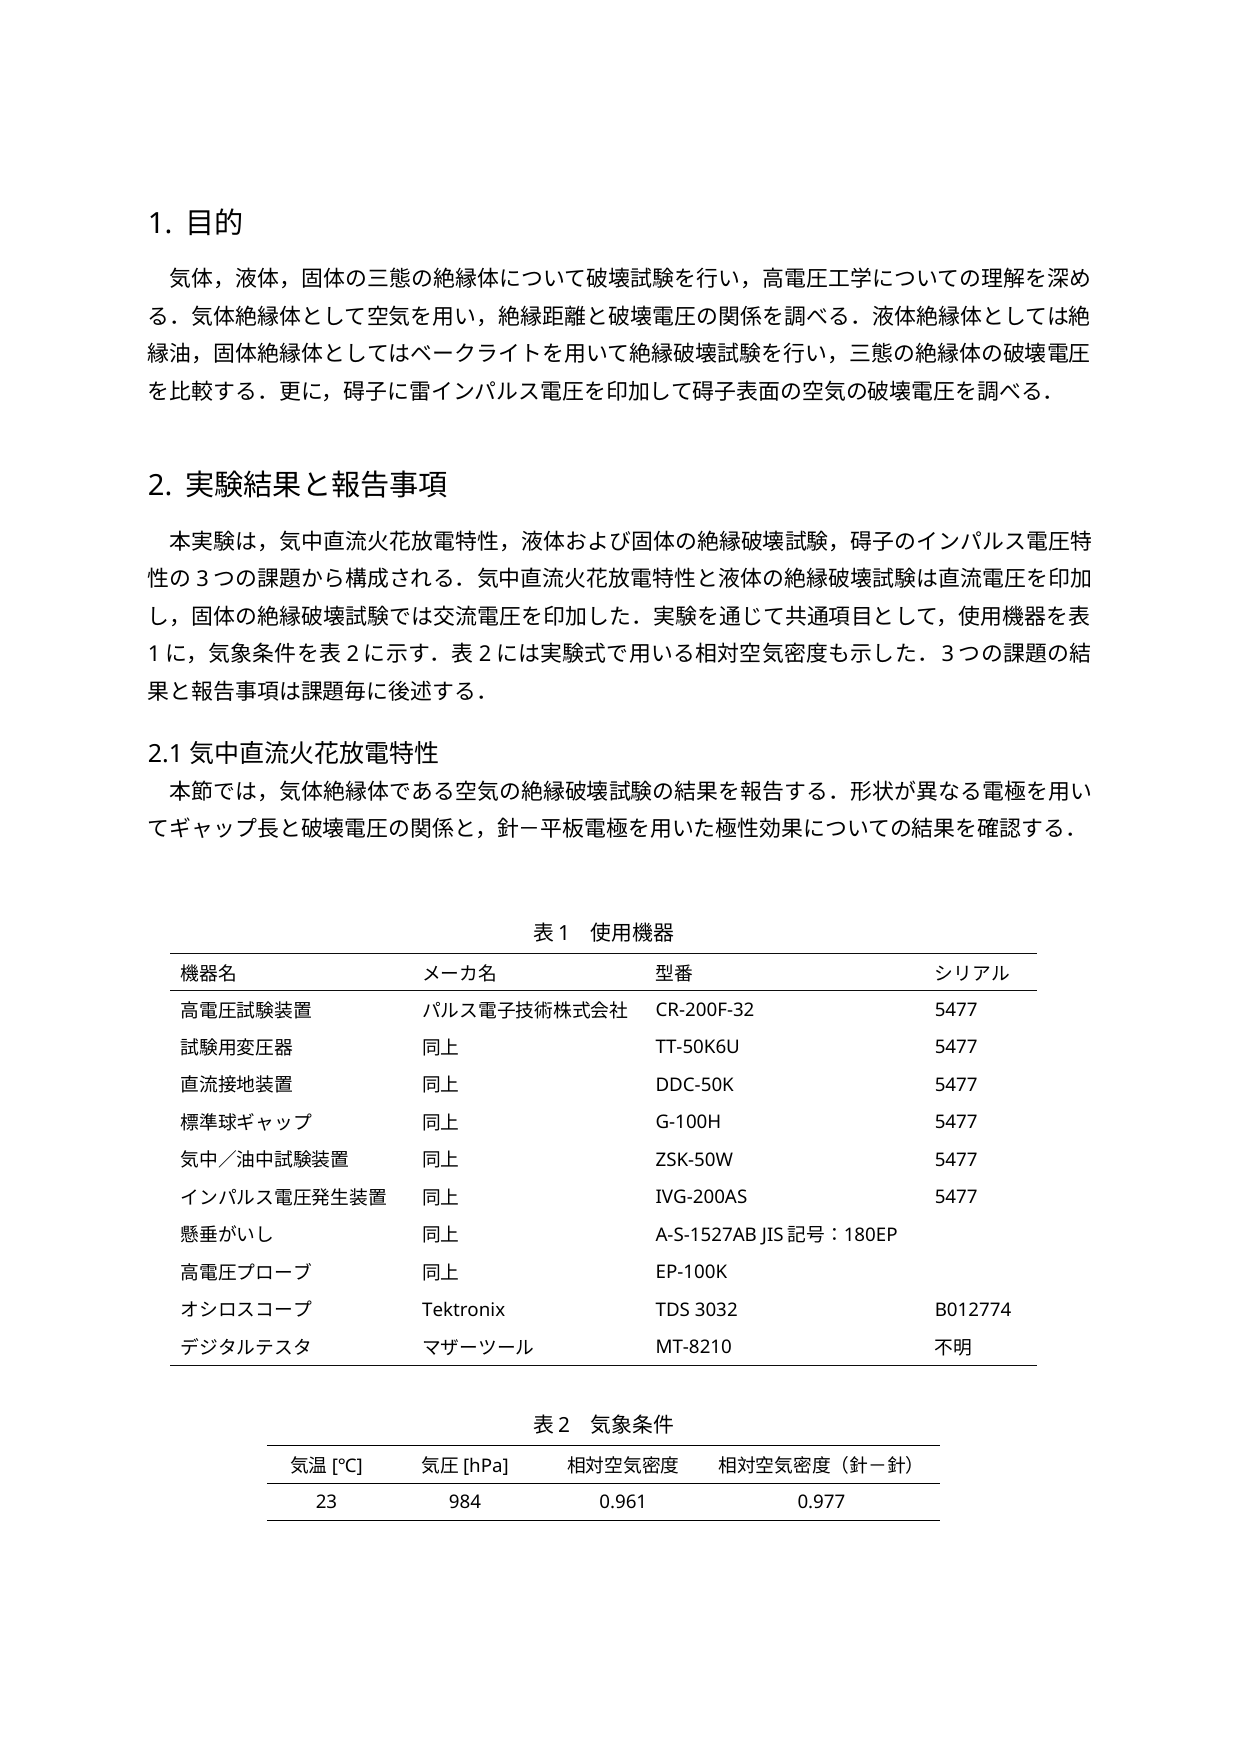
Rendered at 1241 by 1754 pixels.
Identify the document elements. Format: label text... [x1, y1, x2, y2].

list 目的 [148, 183, 1092, 258]
text 本節では，気体絶縁体である空気の絶縁破壊試験の結果を報告する．形状が異なる電極を用いてギャップ長と破壊電圧の関係と，針－平板電極を用いた極性効果についての結果を確認する． [148, 771, 1092, 846]
text 気体，液体，固体の三態の絶縁体について破壊試験を行い，高電圧工学についての理解を深める．気体絶縁体として空気を用い，絶縁距離と破壊電圧の関係を調べる．液体絶縁体としては絶縁油，固体絶縁体としてはベークライトを用いて絶縁破壊試験を行い，三態の絶縁体の破壊電圧を比較する．更に，碍子に雷インパルス電圧を印加して碍子表面の空気の破壊電圧を調べる． [148, 258, 1092, 408]
text 本実験は，気中直流火花放電特性，液体および固体の絶縁破壊試験，碍子のインパルス電圧特性の3つの課題から構成される．気中直流火花放電特性と液体の絶縁破壊試験は直流電圧を印加し，固体の絶縁破壊試験では交流電圧を印加した．実験を通じて共通項目として，使用機器を表1に，気象条件を表2に示す．表2には実験式で用いる相対空気密度も示した．3つの課題の結果と報告事項は課題毎に後述する． [148, 521, 1092, 708]
text 2.1 気中直流火花放電特性 [148, 733, 1092, 771]
list 実験結果と報告事項 [148, 446, 1092, 521]
